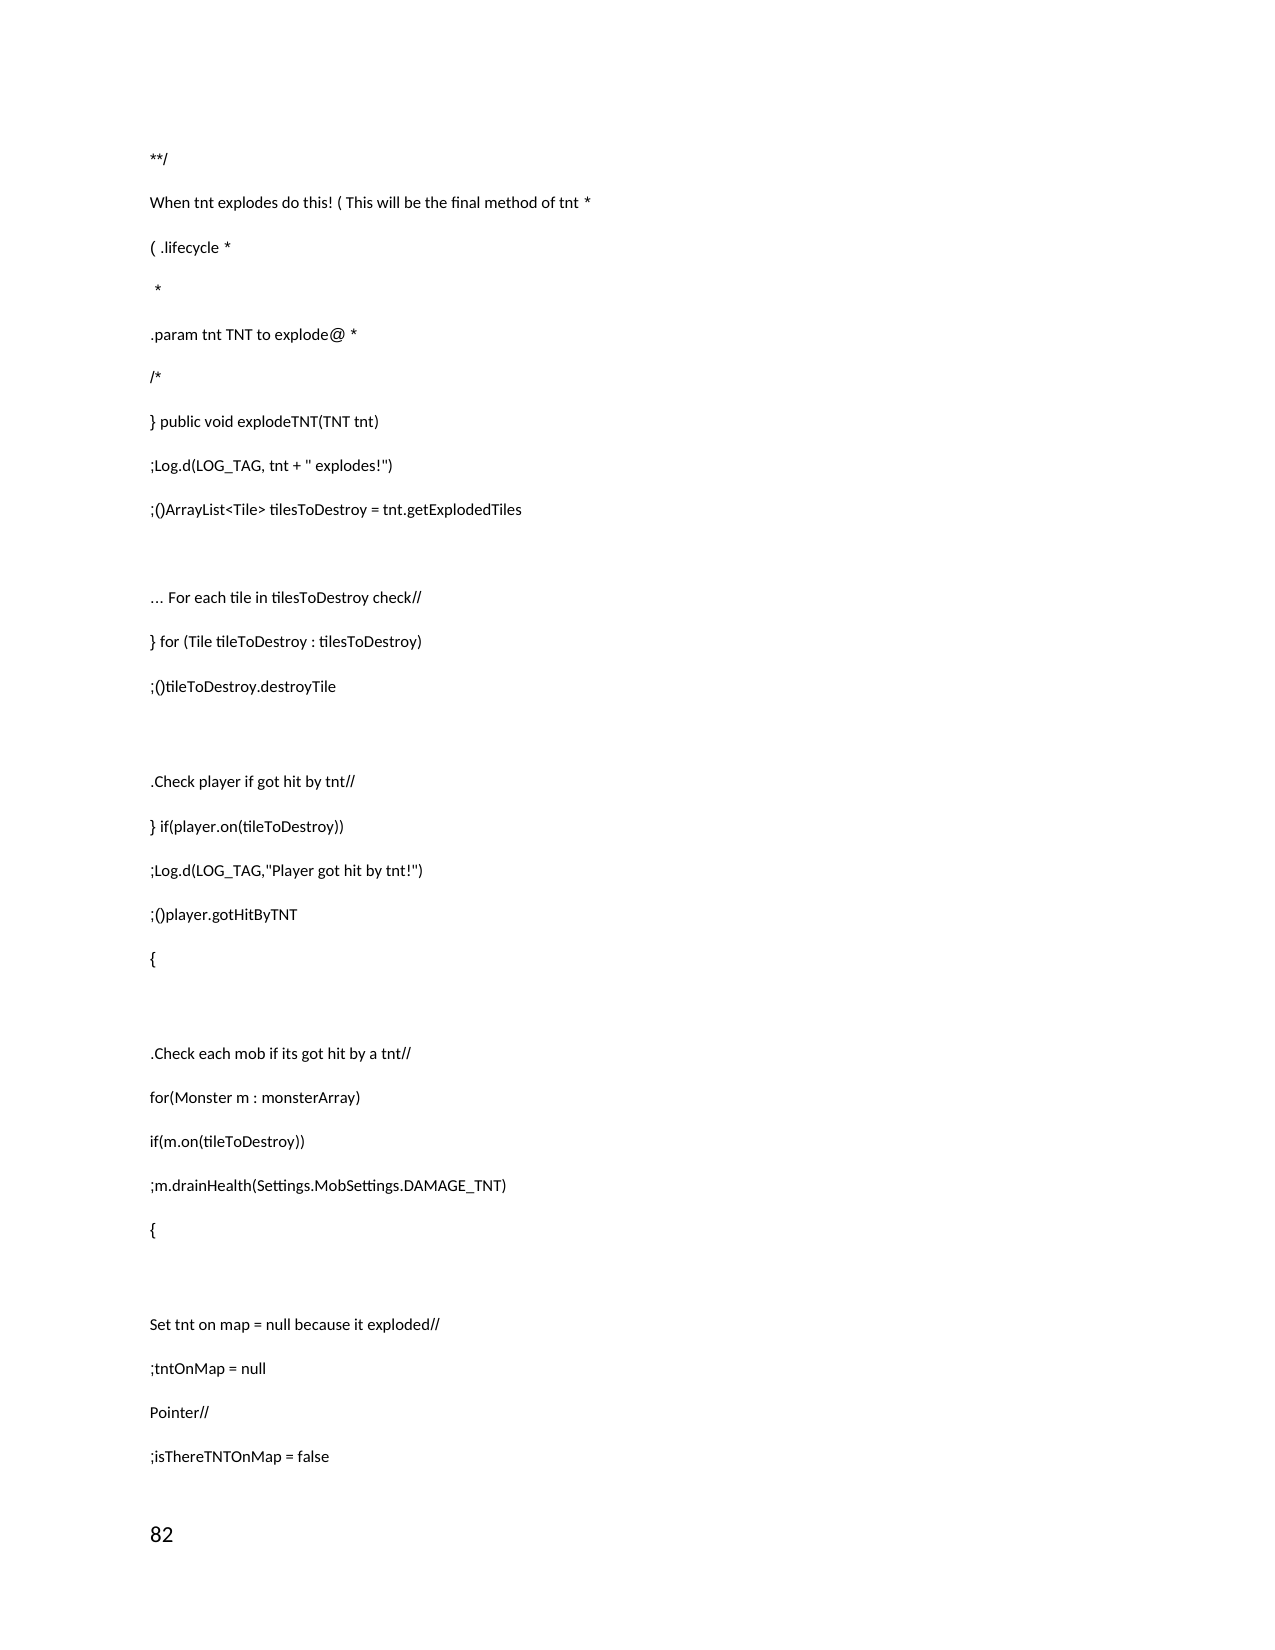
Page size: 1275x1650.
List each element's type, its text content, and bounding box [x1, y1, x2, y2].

text tileToDestroy.destroyTile(); [150, 676, 1125, 696]
text //Pointer [150, 1402, 1125, 1423]
text //Set tnt on map = null because it exploded [150, 1314, 1125, 1334]
text player.gotHitByTNT(); [150, 904, 1125, 924]
text for (Tile tileToDestroy : tilesToDestroy) { [150, 632, 1125, 652]
text * When tnt explodes do this! ( This will be the final method of tnt [150, 193, 1125, 213]
text if(m.on(tileToDestroy)) [150, 1131, 1125, 1152]
text } [150, 1219, 1125, 1239]
text isThereTNTOnMap = false; [150, 1447, 1125, 1467]
text Log.d(LOG_TAG,"Player got hit by tnt!"); [150, 860, 1125, 880]
text //For each tile in tilesToDestroy check ... [150, 588, 1125, 608]
text if(player.on(tileToDestroy)) { [150, 816, 1125, 836]
text for(Monster m : monsterArray) [150, 1087, 1125, 1107]
text tntOnMap = null; [150, 1358, 1125, 1378]
text * [150, 281, 1125, 300]
text * @param tnt TNT to explode. [150, 324, 1125, 344]
text * lifecycle. ) [150, 237, 1125, 257]
text //Check each mob if its got hit by a tnt. [150, 1043, 1125, 1063]
text /** [150, 150, 1125, 169]
text public void explodeTNT(TNT tnt) { [150, 411, 1125, 431]
text } [150, 948, 1125, 968]
text //Check player if got hit by tnt. [150, 772, 1125, 792]
text */ [150, 368, 1125, 387]
text m.drainHealth(Settings.MobSettings.DAMAGE_TNT); [150, 1175, 1125, 1196]
text ArrayList<Tile> tilesToDestroy = tnt.getExplodedTiles(); [150, 499, 1125, 519]
text Log.d(LOG_TAG, tnt + " explodes!"); [150, 455, 1125, 475]
